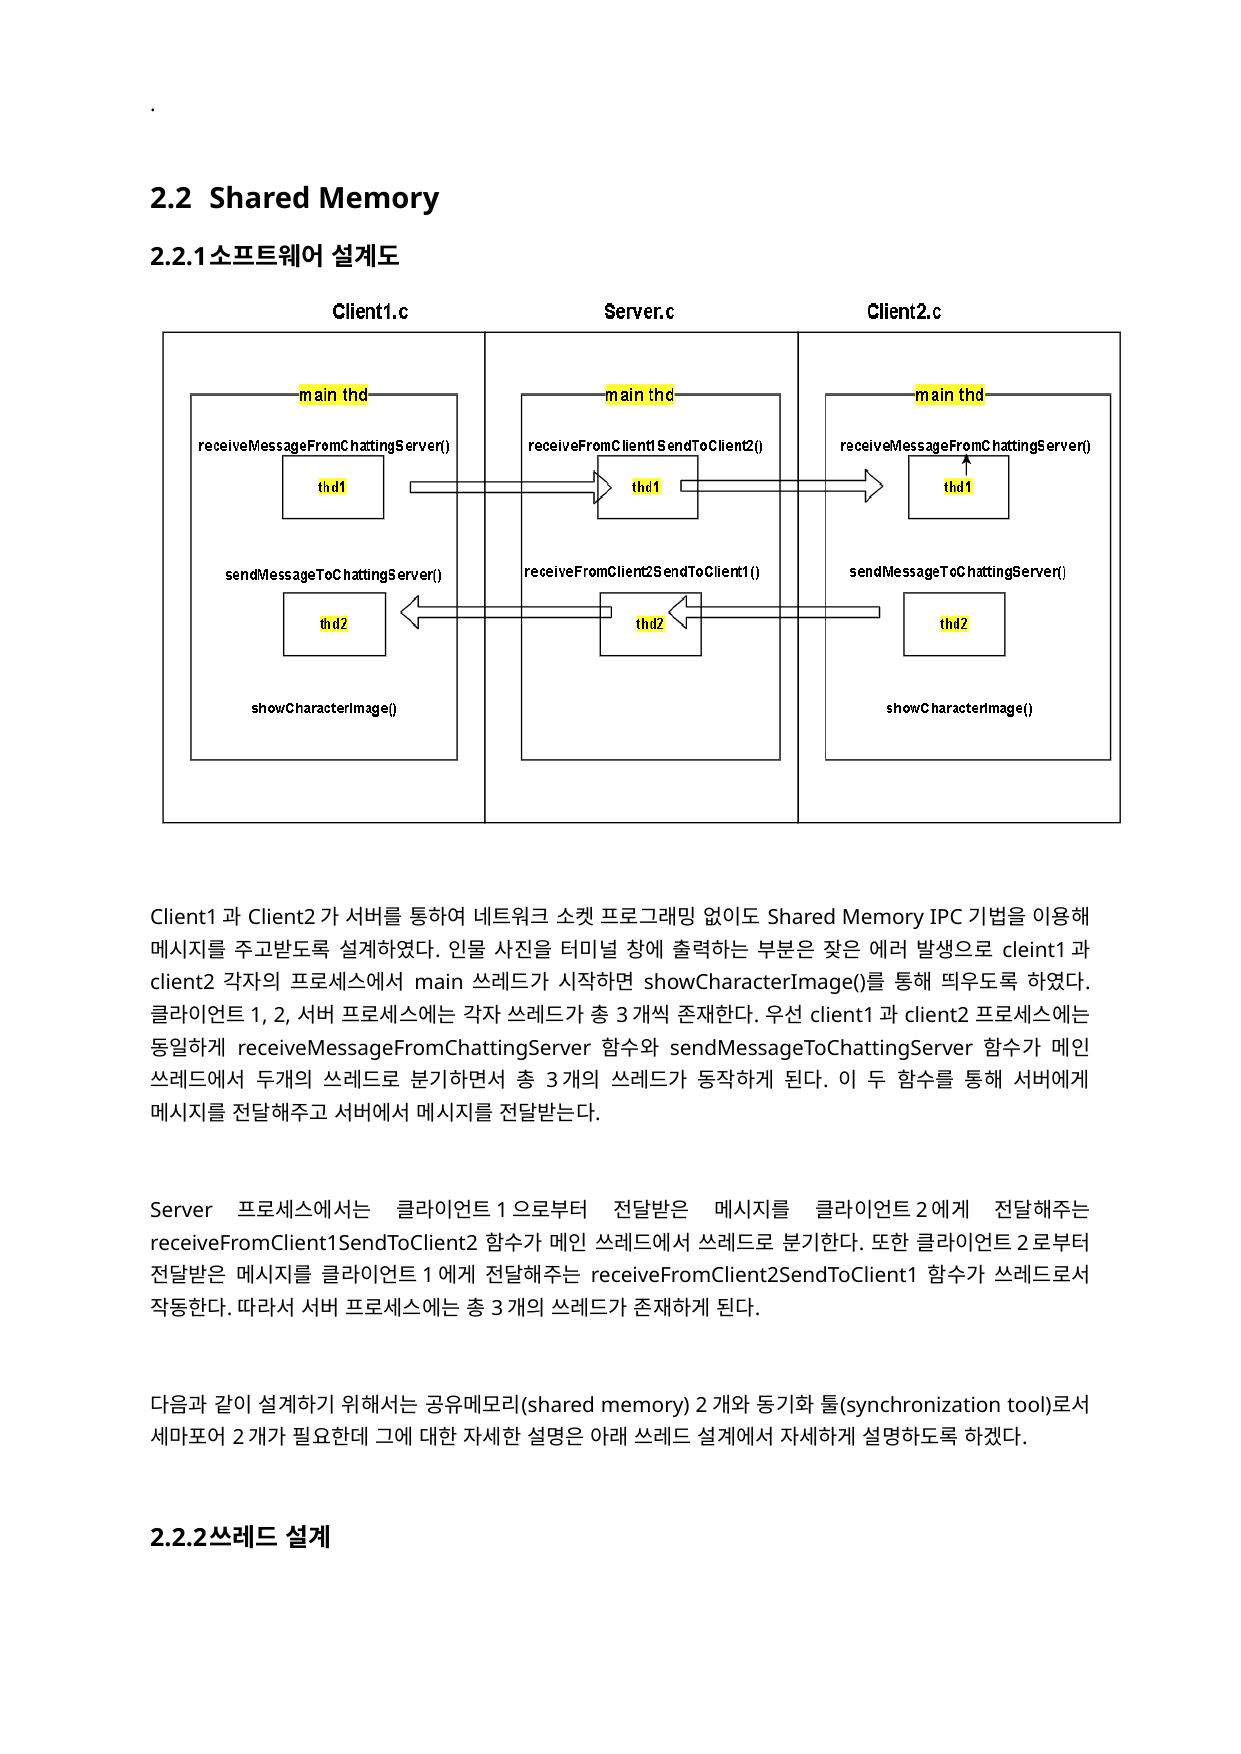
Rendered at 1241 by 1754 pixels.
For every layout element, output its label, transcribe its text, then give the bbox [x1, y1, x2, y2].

text Server 프로세스에서는 클라이언트1으로부터 전달받은 메시지를 클라이언트2에게 전달해주는 receiveFromClient1SendToClient2 함수가 메인 쓰레드에서 쓰레드로 분기한다. 또한 클라이언트2로부터 전달받은 메시지를 클라이언트1에게 전달해주는 receiveFromClient2SendToClient1 함수가 쓰레드로서 작동한다. 따라서 서버 프로세스에는 총 3개의 쓰레드가 존재하게 된다. [150, 1193, 1090, 1321]
text Client1과 Client2가 서버를 통하여 네트워크 소켓 프로그래밍 없이도 Shared Memory IPC 기법을 이용해 메시지를 주고받도록 설계하였다. 인물 사진을 터미널 창에 출력하는 부분은 잦은 에러 발생으로 cleint1과 client2 각자의 프로세스에서 main 쓰레드가 시작하면 showCharacterImage()를 통해 띄우도록 하였다. 클라이언트1, 2, 서버 프로세스에는 각자 쓰레드가 총 3개씩 존재한다. 우선 client1과 client2 프로세스에는 동일하게 receiveMessageFromChattingServer 함수와 sendMessageToChattingServer 함수가 메인 쓰레드에서 두개의 쓰레드로 분기하면서 총 3개의 쓰레드가 동작하게 된다. 이 두 함수를 통해 서버에게 메시지를 전달해주고 서버에서 메시지를 전달받는다. [150, 900, 1090, 1127]
picture [150, 292, 1152, 882]
subtitle Shared Memory [150, 177, 1090, 217]
text 다음과 같이 설계하기 위해서는 공유메모리(shared memory) 2개와 동기화 툴(synchronization tool)로서 세마포어 2개가 필요한데 그에 대한 자세한 설명은 아래 쓰레드 설계에서 자세하게 설명하도록 하겠다. [150, 1388, 1090, 1451]
subtitle 소프트웨어 설계도 [150, 237, 1090, 273]
subtitle 쓰레드 설계 [150, 1517, 1090, 1553]
